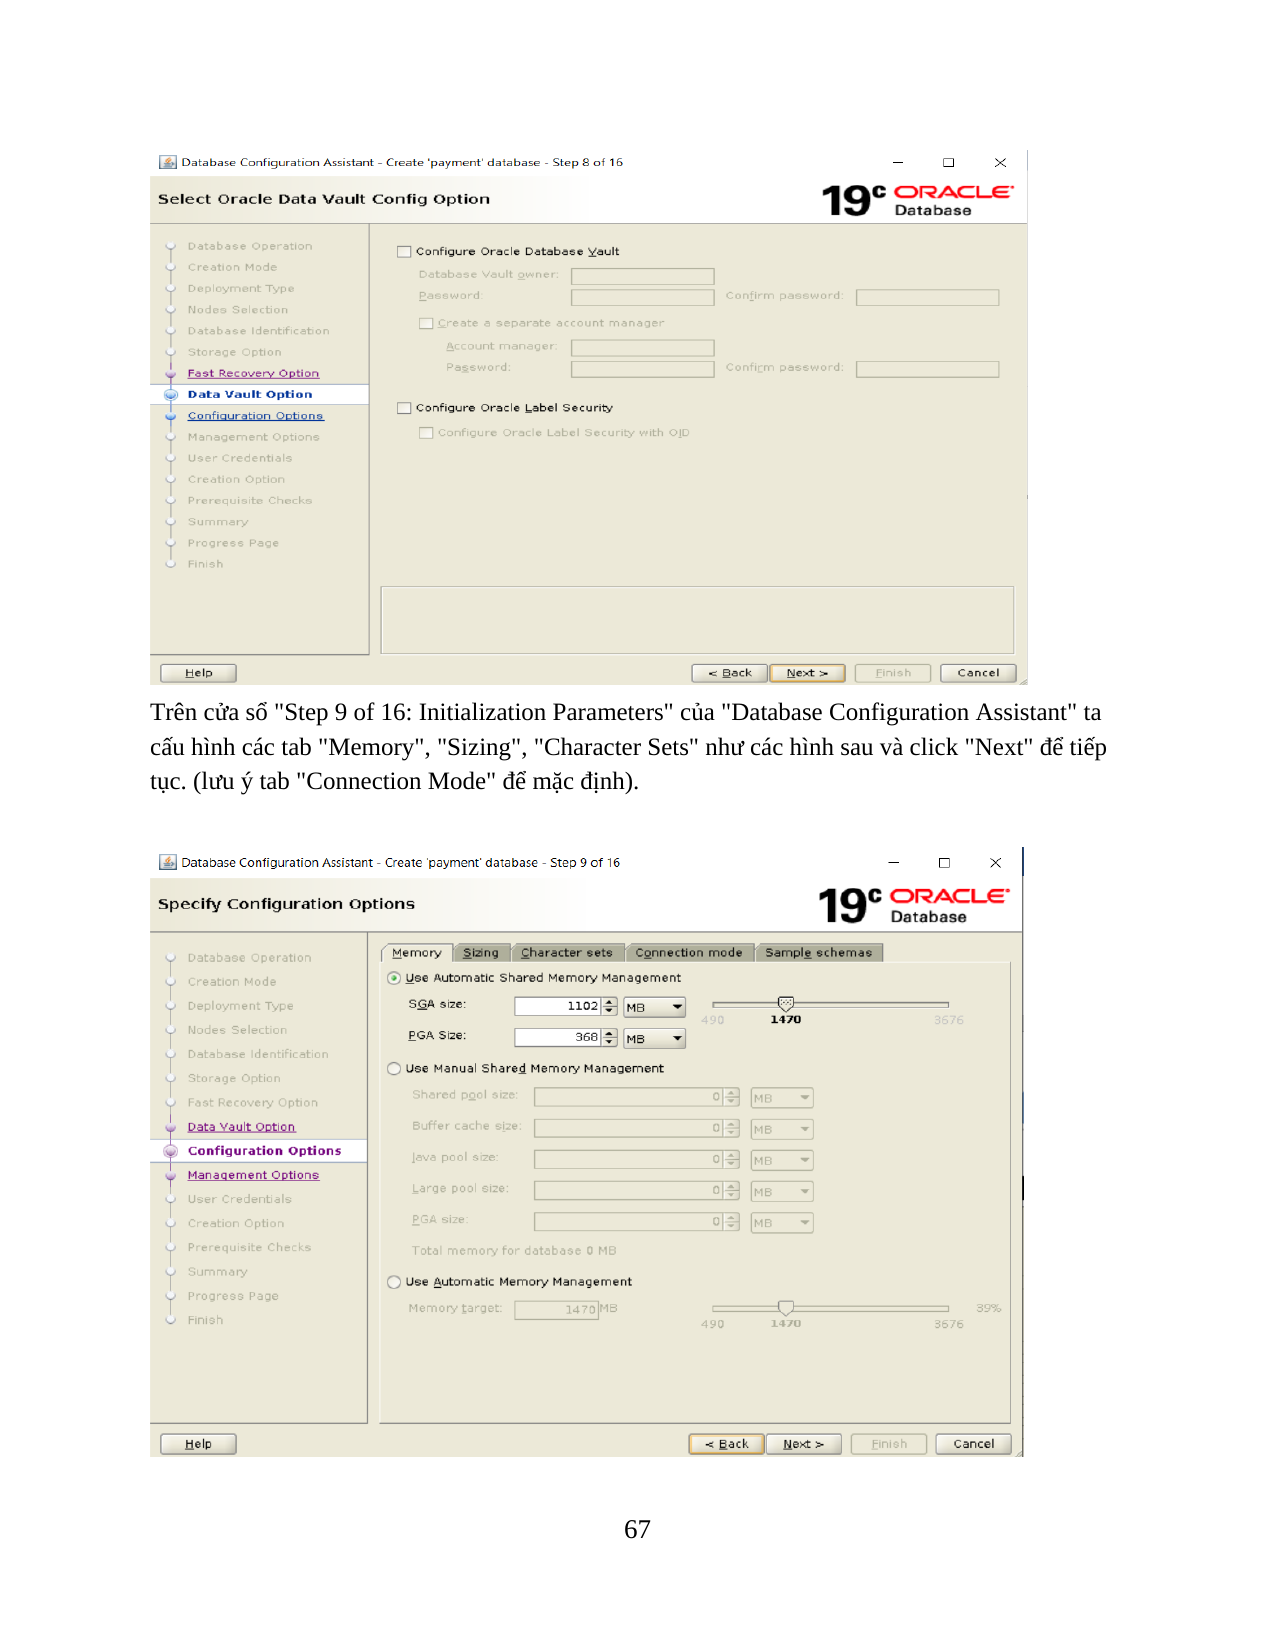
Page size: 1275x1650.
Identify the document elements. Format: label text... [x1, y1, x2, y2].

text Trên cửa sổ "Step 9 of 16: Initialization Parameters" của "Database Configuration Assistant" ta cấu hình các tab "Memory", "Sizing", "Character Sets" như các hình sau và click "Next" để tiếp tục. (lưu ý tab "Connection Mode" để mặc định). [150, 697, 1125, 795]
picture [150, 150, 1028, 685]
picture [150, 847, 1024, 1457]
